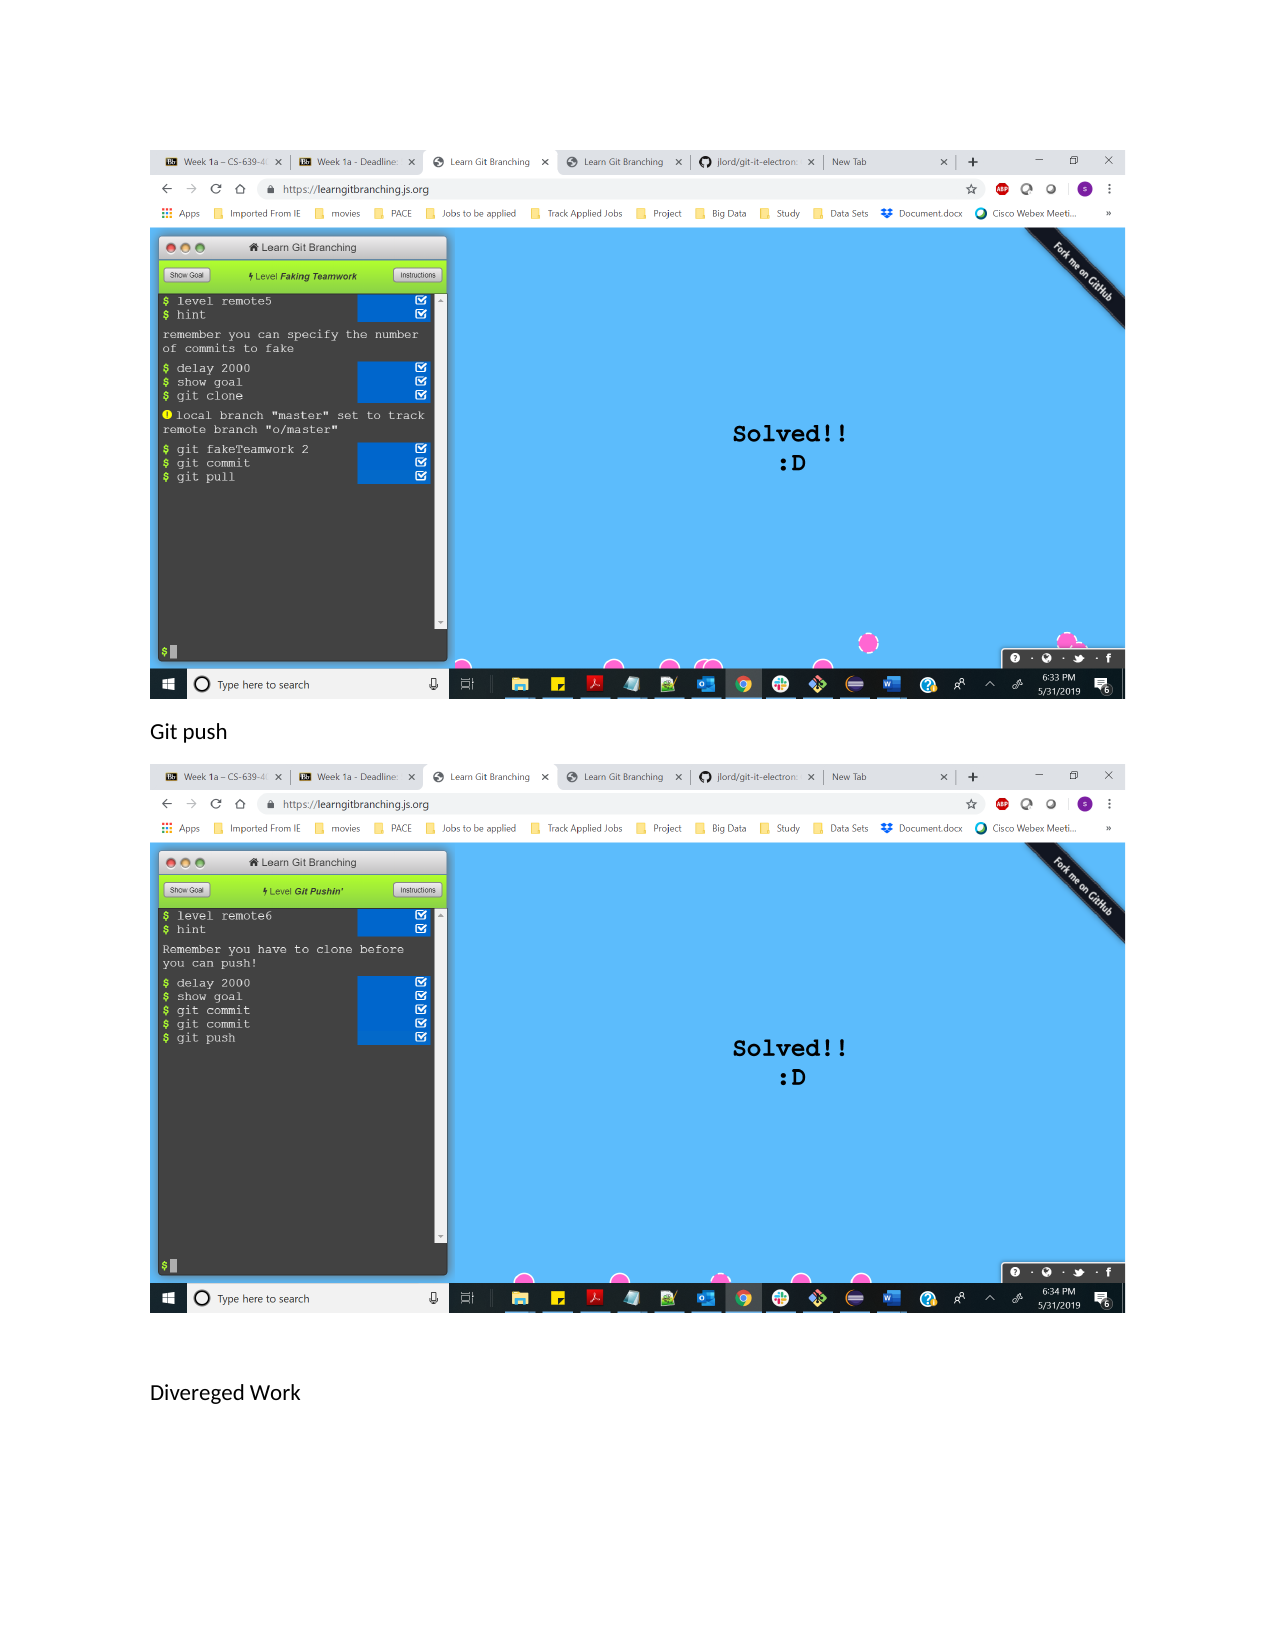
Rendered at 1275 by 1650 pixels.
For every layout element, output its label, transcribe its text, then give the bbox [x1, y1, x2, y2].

text Divereged Work [150, 1378, 1125, 1406]
picture [150, 764, 1125, 1313]
picture [150, 150, 1125, 699]
text Git push [150, 717, 1125, 745]
